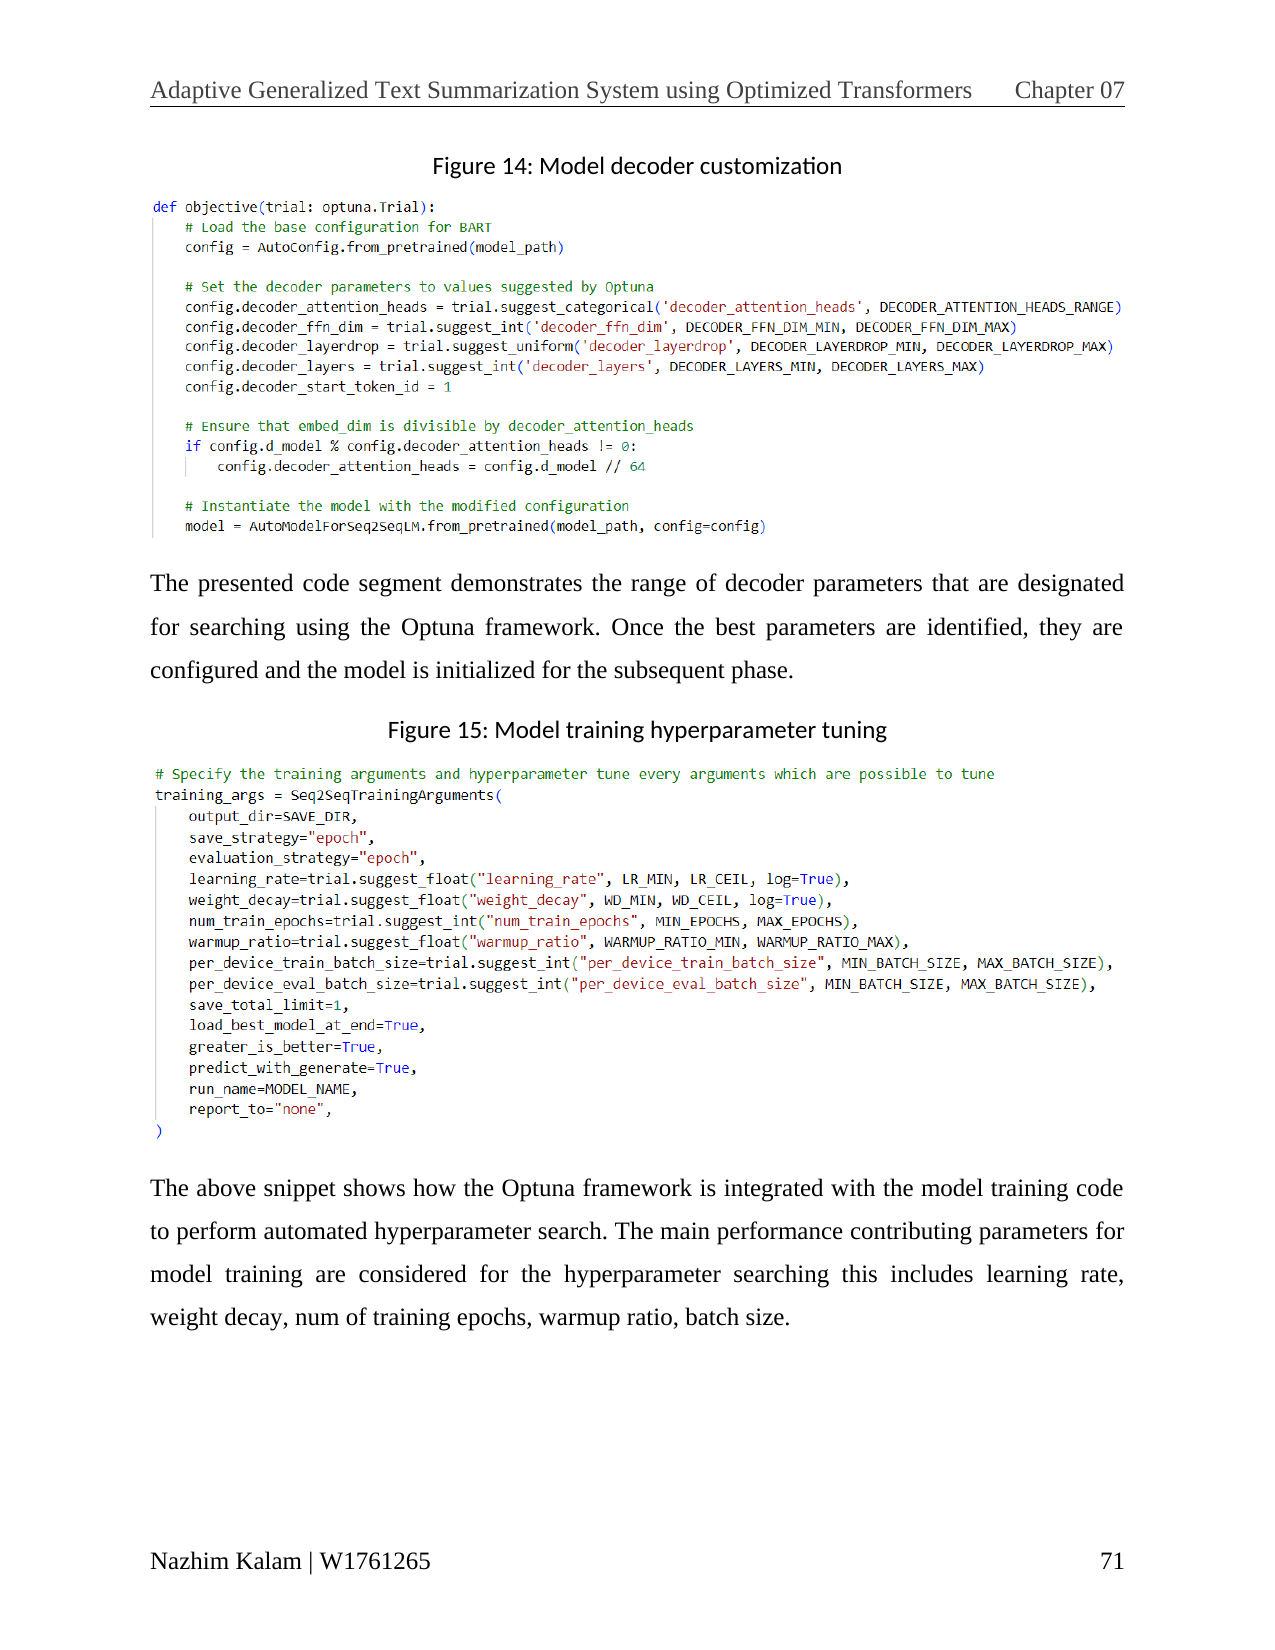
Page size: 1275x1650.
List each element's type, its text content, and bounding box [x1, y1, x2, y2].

text The above snippet shows how the Optuna framework is integrated with the model training code to perform automated hyperparameter search. The main performance contributing parameters for model training are considered for the hyperparameter searching this includes learning rate, weight decay, num of training epochs, warmup ratio, batch size. [150, 1173, 1125, 1331]
picture [150, 761, 1125, 1142]
text The presented code segment demonstrates the range of decoder parameters that are designated for searching using the Optuna framework. Once the best parameters are identified, they are configured and the model is initialized for the subsequent phase. [150, 568, 1125, 683]
picture [150, 197, 1125, 538]
